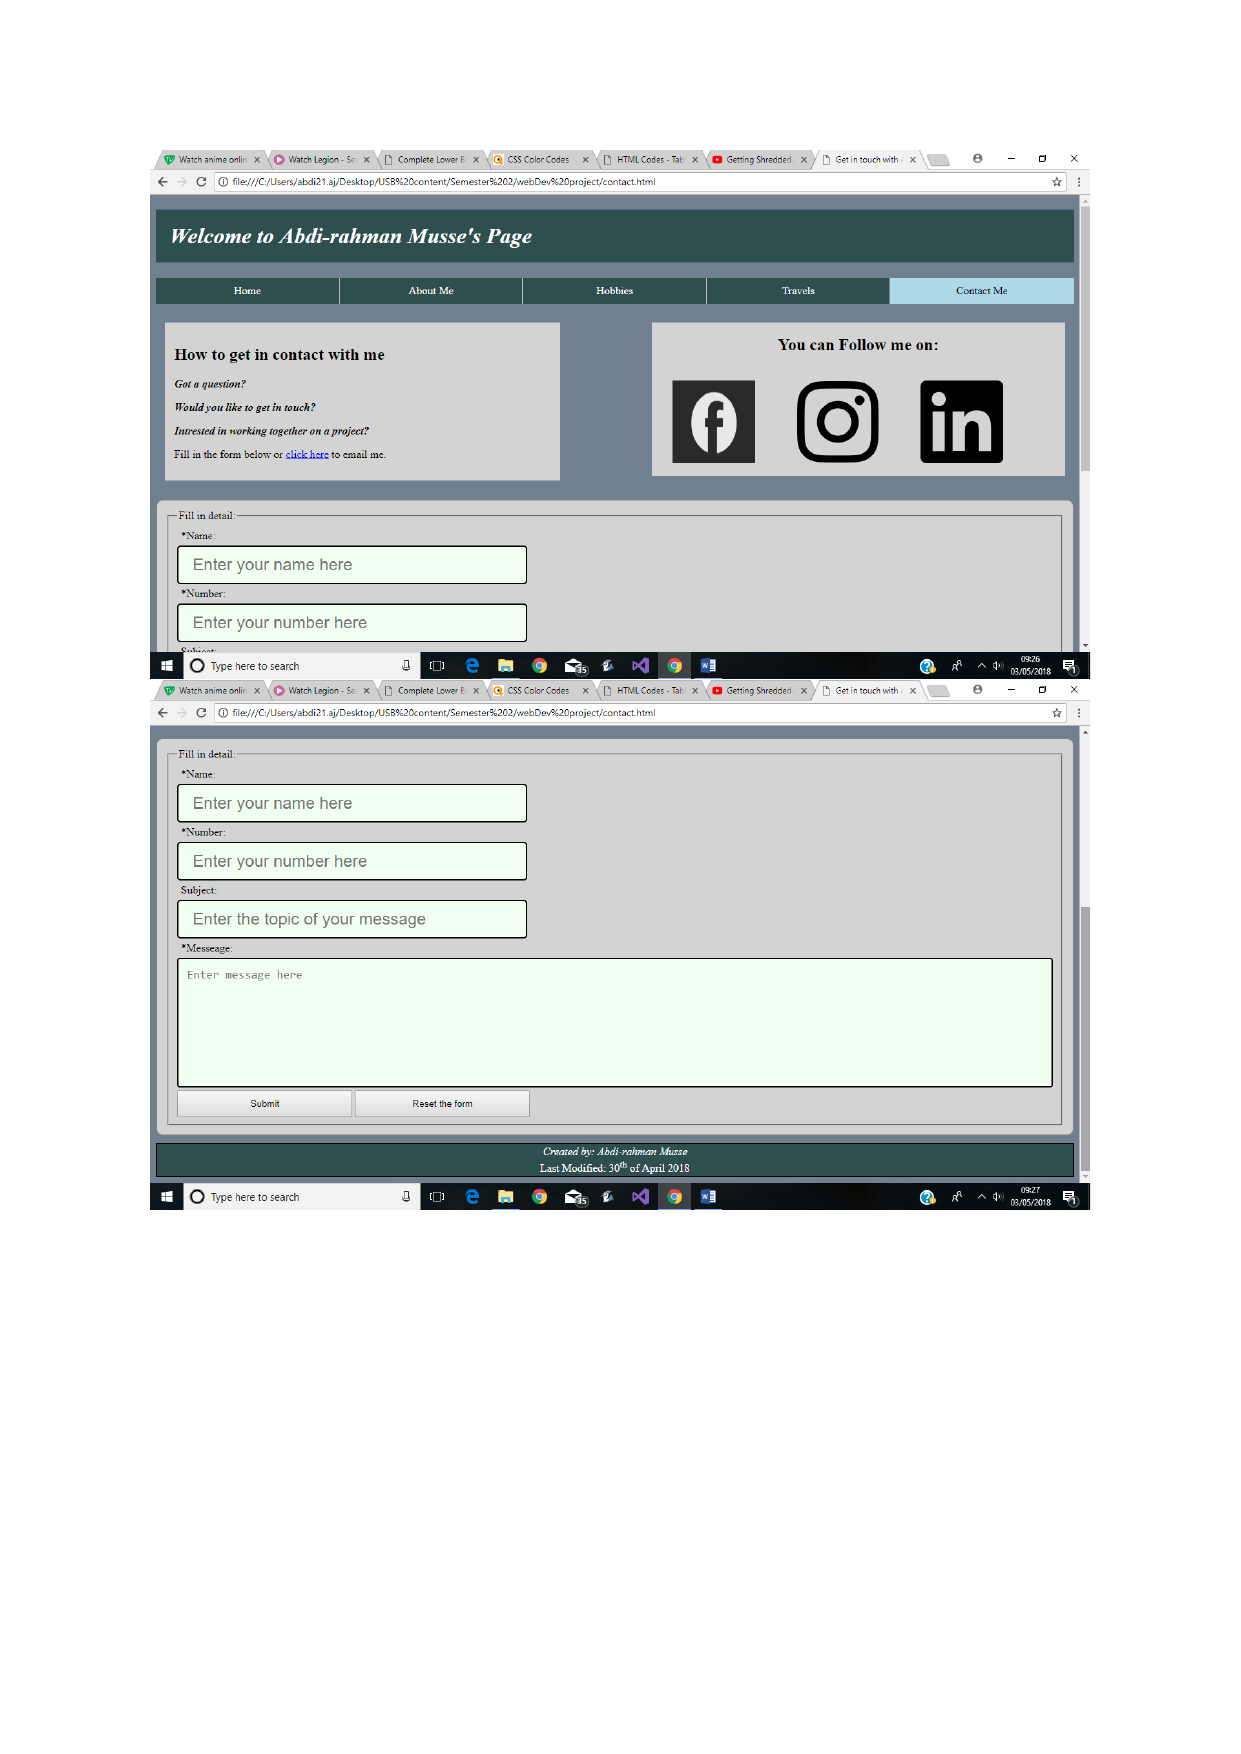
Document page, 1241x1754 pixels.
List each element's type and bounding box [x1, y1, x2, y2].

picture [150, 680, 1091, 1210]
picture [150, 150, 1091, 679]
